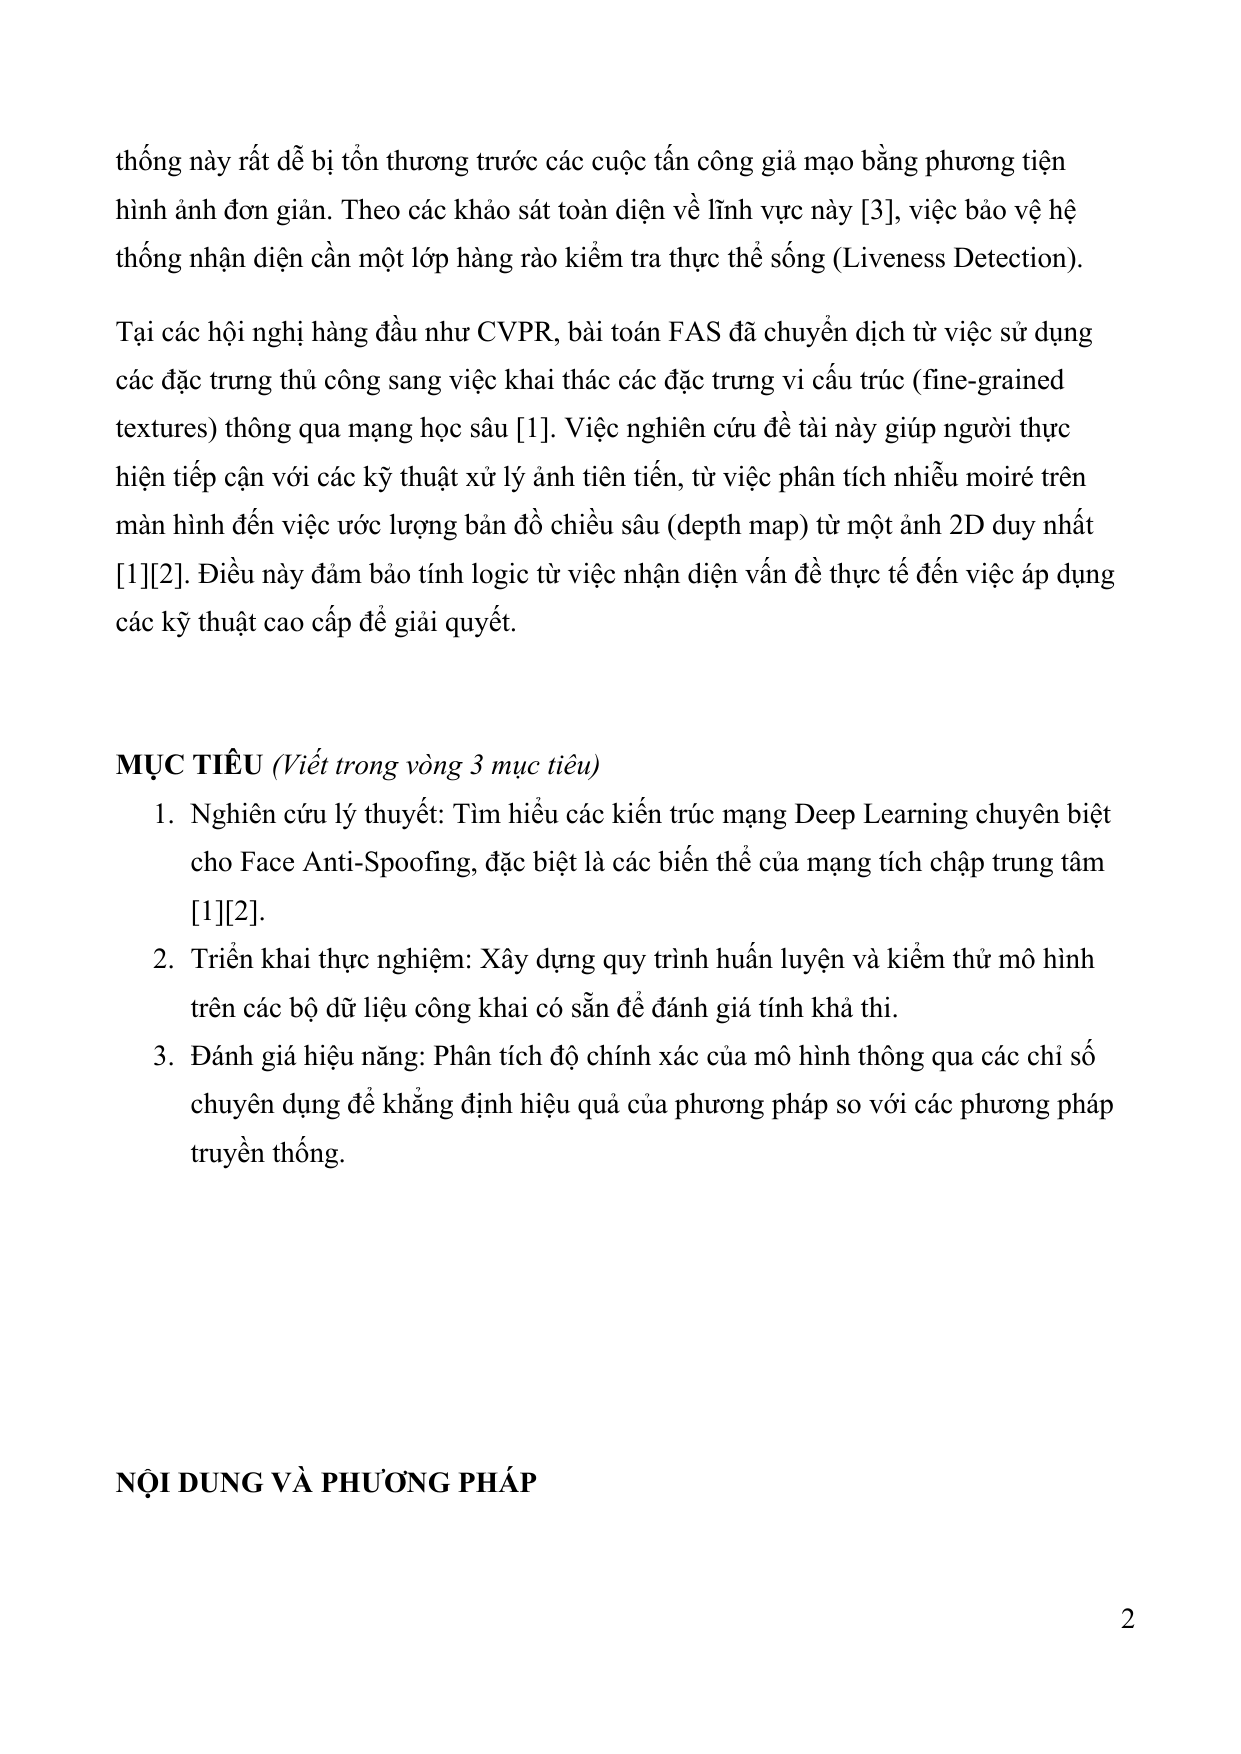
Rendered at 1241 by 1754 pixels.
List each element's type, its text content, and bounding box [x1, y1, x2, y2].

table_cell MỤC TIÊU (Viết trong vòng 3 mục tiêu) Nghiên cứu lý thuyết: Tìm hiểu các kiến trúc mạng Deep Learning chuyên biệt cho Face Anti-Spoofing, đặc biệt là các biến thể của mạng tích chập trung tâm [1][2]. Triển khai thực nghiệm: Xây dựng quy trình huấn luyện và kiểm thử mô hình trên các bộ dữ liệu công khai có sẵn để đánh giá tính khả thi. Đánh giá hiệu năng: Phân tích độ chính xác của mô hình thông qua các chỉ số chuyên dụng để khẳng định hiệu quả của phương pháp so với các phương pháp truyền thống. [105, 738, 1135, 1456]
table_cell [105, 1456, 1135, 1526]
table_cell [105, 109, 1135, 738]
